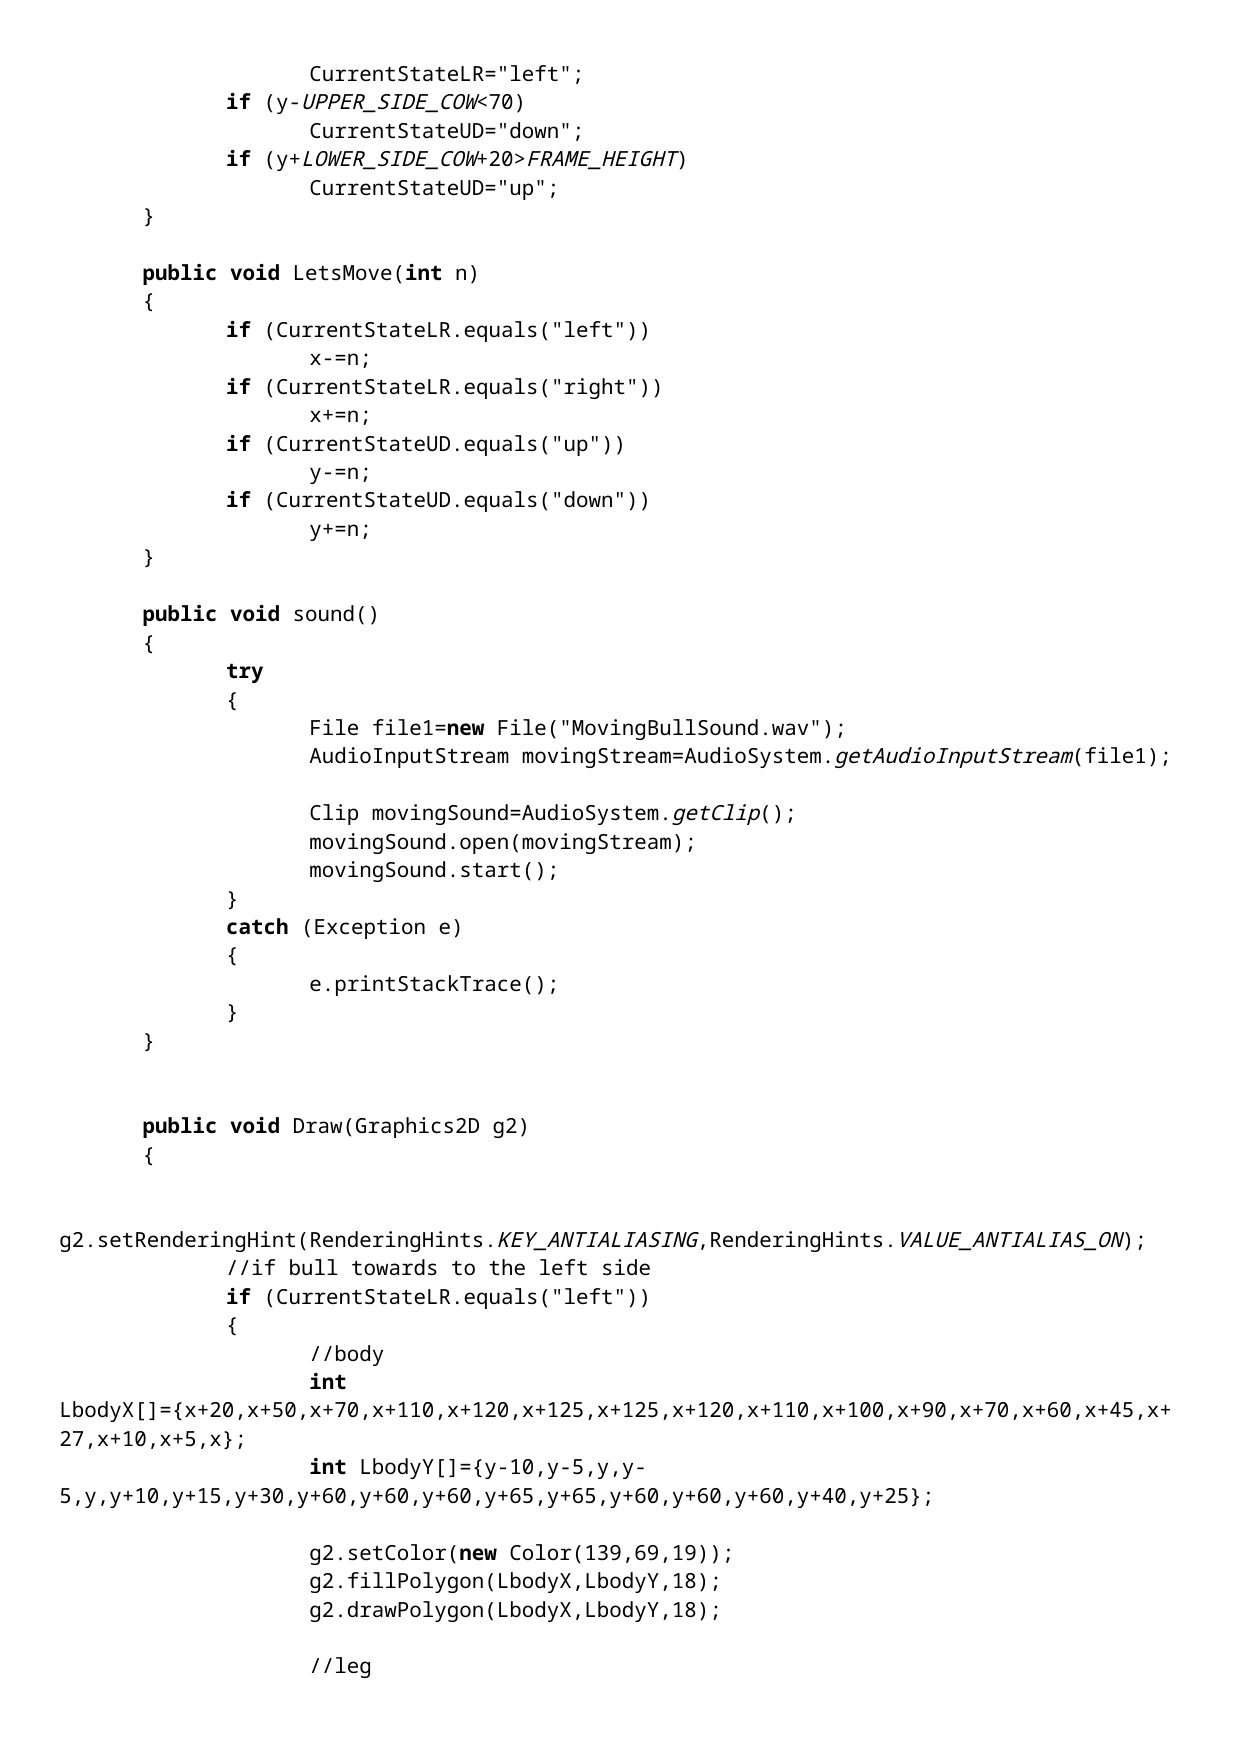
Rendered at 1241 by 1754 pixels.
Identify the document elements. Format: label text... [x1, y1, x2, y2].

text { [59, 941, 1181, 969]
text } [59, 201, 1181, 230]
text x-=n; [59, 343, 1181, 372]
text File file1=new File("MovingBullSound.wav"); [59, 713, 1181, 742]
text int LbodyX[]={x+20,x+50,x+70,x+110,x+120,x+125,x+125,x+120,x+110,x+100,x+90,x+70,x+60,x+45,x+27,x+10,x+5,x}; [59, 1367, 1181, 1452]
text g2.fillPolygon(LbodyX,LbodyY,18); [59, 1566, 1181, 1595]
text CurrentStateUD="up"; [59, 173, 1181, 201]
text Clip movingSound=AudioSystem.getClip(); [59, 798, 1181, 827]
text y-=n; [59, 457, 1181, 486]
text { [59, 287, 1181, 315]
text } [59, 542, 1181, 571]
text } [59, 884, 1181, 912]
text if (y+LOWER_SIDE_COW+20>FRAME_HEIGHT) [59, 144, 1181, 173]
text g2.setRenderingHint(RenderingHints.KEY_ANTIALIASING,RenderingHints.VALUE_ANTIALIAS_ON); [59, 1168, 1181, 1253]
text int LbodyY[]={y-10,y-5,y,y-5,y,y+10,y+15,y+30,y+60,y+60,y+60,y+65,y+65,y+60,y+60,y+60,y+40,y+25}; [59, 1452, 1181, 1509]
text movingSound.open(movingStream); [59, 827, 1181, 855]
text public void Draw(Graphics2D g2) [59, 1111, 1181, 1140]
text if (CurrentStateLR.equals("right")) [59, 372, 1181, 400]
text if (CurrentStateUD.equals("down")) [59, 486, 1181, 514]
text if (CurrentStateUD.equals("up")) [59, 429, 1181, 457]
text public void sound() [59, 599, 1181, 628]
text movingSound.start(); [59, 855, 1181, 884]
text //leg [59, 1652, 1181, 1680]
text public void LetsMove(int n) [59, 258, 1181, 287]
text if (CurrentStateLR.equals("left")) [59, 1282, 1181, 1310]
text g2.setColor(new Color(139,69,19)); [59, 1538, 1181, 1566]
text { [59, 1140, 1181, 1168]
text CurrentStateLR="left"; [59, 59, 1181, 87]
text g2.drawPolygon(LbodyX,LbodyY,18); [59, 1595, 1181, 1623]
text try [59, 656, 1181, 685]
text } [59, 997, 1181, 1026]
text CurrentStateUD="down"; [59, 116, 1181, 144]
text x+=n; [59, 400, 1181, 429]
text catch (Exception e) [59, 912, 1181, 941]
text y+=n; [59, 514, 1181, 542]
text { [59, 628, 1181, 656]
text if (y-UPPER_SIDE_COW<70) [59, 87, 1181, 116]
text e.printStackTrace(); [59, 969, 1181, 997]
text //if bull towards to the left side [59, 1253, 1181, 1282]
text } [59, 1026, 1181, 1054]
text if (CurrentStateLR.equals("left")) [59, 315, 1181, 343]
text { [59, 1310, 1181, 1339]
text //body [59, 1339, 1181, 1367]
text { [59, 685, 1181, 713]
text AudioInputStream movingStream=AudioSystem.getAudioInputStream(file1); [59, 742, 1181, 770]
